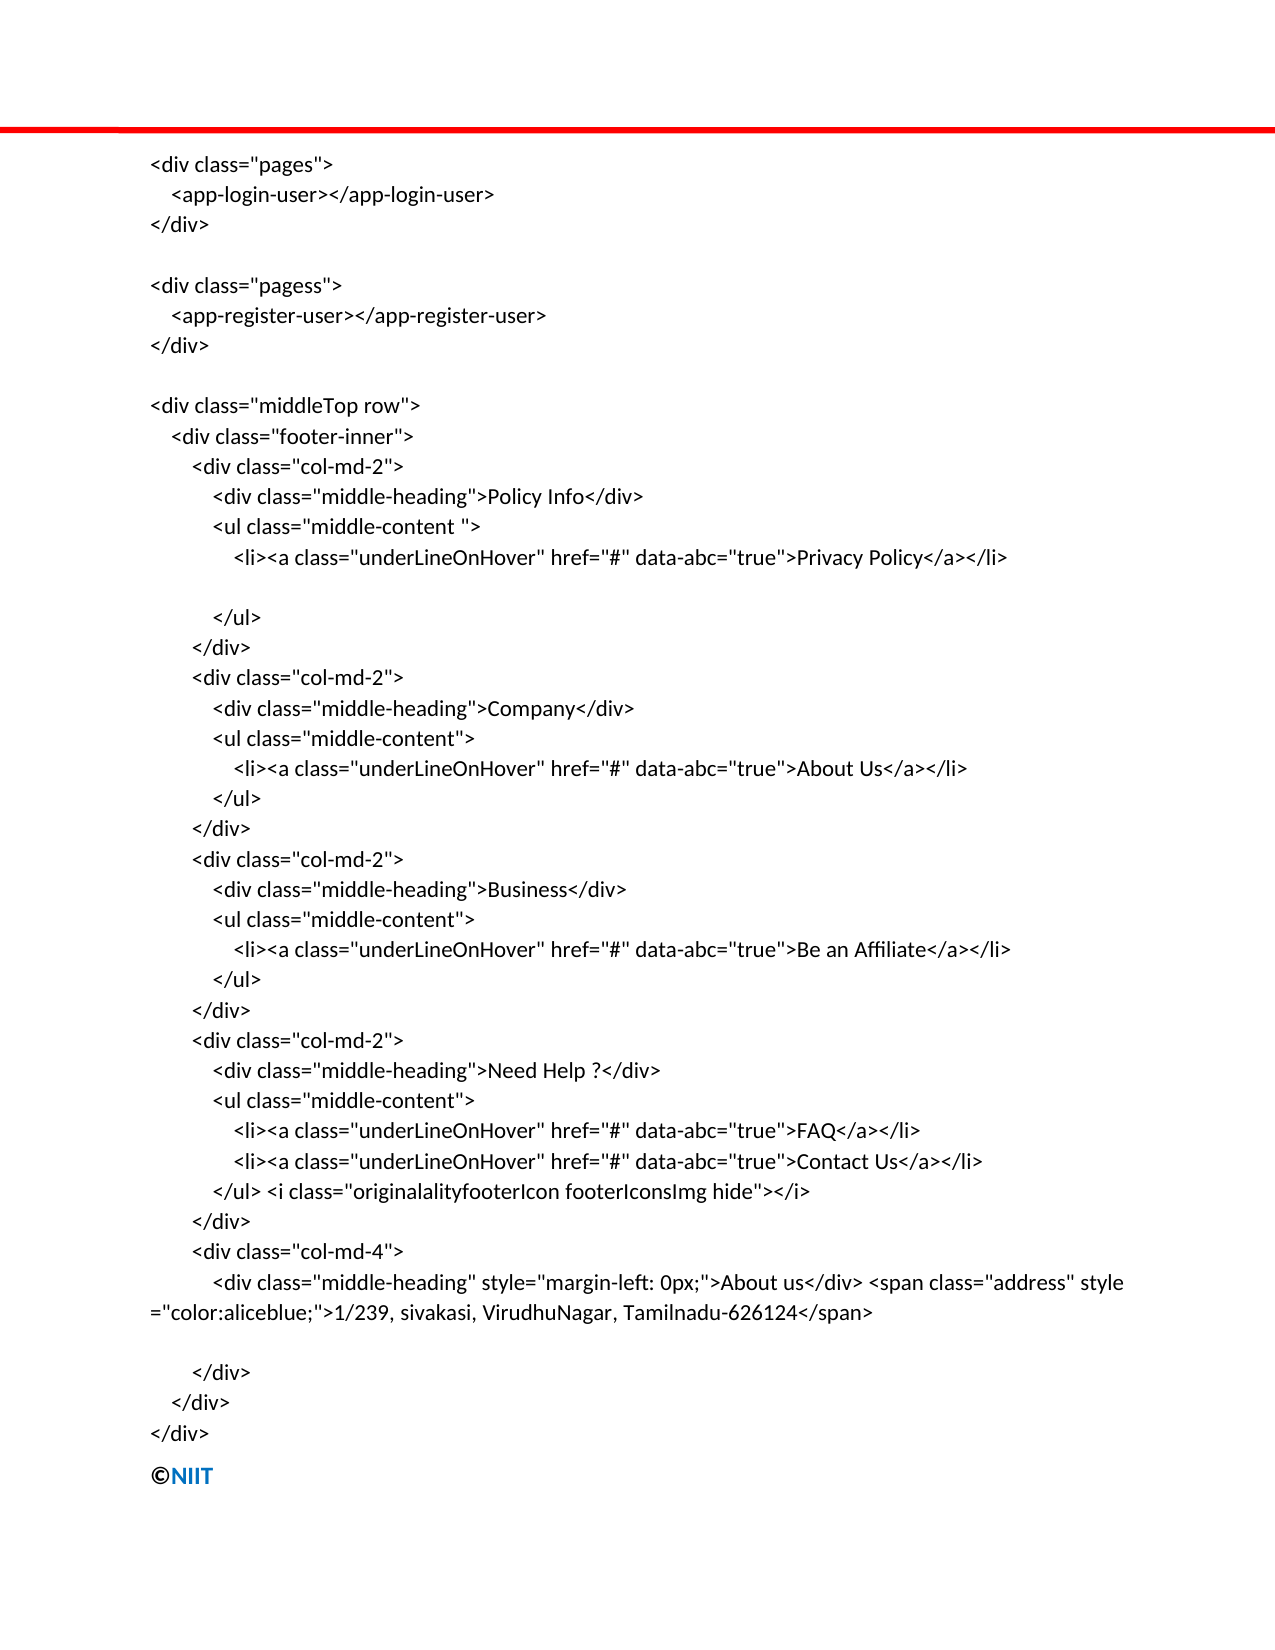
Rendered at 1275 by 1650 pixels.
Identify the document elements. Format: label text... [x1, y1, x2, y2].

text <div class="col-md-2"> [150, 452, 1125, 480]
text <div class="pages"> [150, 150, 1125, 178]
text <div class="col-md-4"> [150, 1237, 1125, 1266]
text </ul> <i class="originalalityfooterIcon footerIconsImg hide"></i> [150, 1177, 1125, 1205]
text <div class="middle-heading">Company</div> [150, 694, 1125, 722]
text <div class="pagess"> [150, 271, 1125, 299]
text <div class="middle-heading">Policy Info</div> [150, 482, 1125, 510]
text </ul> [150, 966, 1125, 994]
text </div> [150, 633, 1125, 661]
text </div> [150, 996, 1125, 1024]
text <li><a class="underLineOnHover" href="#" data-abc="true">Privacy Policy</a></li> [150, 543, 1125, 571]
text </div> [150, 1388, 1125, 1417]
text </div> [150, 331, 1125, 359]
text </div> [150, 1358, 1125, 1386]
text <li><a class="underLineOnHover" href="#" data-abc="true">FAQ</a></li> [150, 1117, 1125, 1145]
text </ul> [150, 784, 1125, 812]
text <app-register-user></app-register-user> [150, 301, 1125, 329]
text <li><a class="underLineOnHover" href="#" data-abc="true">Contact Us</a></li> [150, 1147, 1125, 1175]
text <div class="col-md-2"> [150, 845, 1125, 873]
text <div class="col-md-2"> [150, 663, 1125, 692]
text <li><a class="underLineOnHover" href="#" data-abc="true">About Us</a></li> [150, 754, 1125, 782]
text <div class="middleTop row"> [150, 392, 1125, 420]
text <ul class="middle-content"> [150, 905, 1125, 933]
text </div> [150, 1419, 1125, 1447]
text <div class="middle-heading">Business</div> [150, 875, 1125, 903]
text </ul> [150, 603, 1125, 631]
text </div> [150, 210, 1125, 238]
text <div class="footer-inner"> [150, 422, 1125, 450]
text <app-login-user></app-login-user> [150, 180, 1125, 208]
text <div class="col-md-2"> [150, 1026, 1125, 1054]
text <ul class="middle-content "> [150, 512, 1125, 541]
text <ul class="middle-content"> [150, 1086, 1125, 1114]
text <li><a class="underLineOnHover" href="#" data-abc="true">Be an Affiliate</a></li> [150, 935, 1125, 963]
text <div class="middle-heading">Need Help ?</div> [150, 1056, 1125, 1084]
text </div> [150, 814, 1125, 843]
text <ul class="middle-content"> [150, 724, 1125, 752]
text </div> [150, 1207, 1125, 1235]
text <div class="middle-heading" style="margin-left: 0px;">About us</div> <span class="address" style="color:aliceblue;">1/239, sivakasi, VirudhuNagar, Tamilnadu-626124</span> [150, 1268, 1125, 1326]
